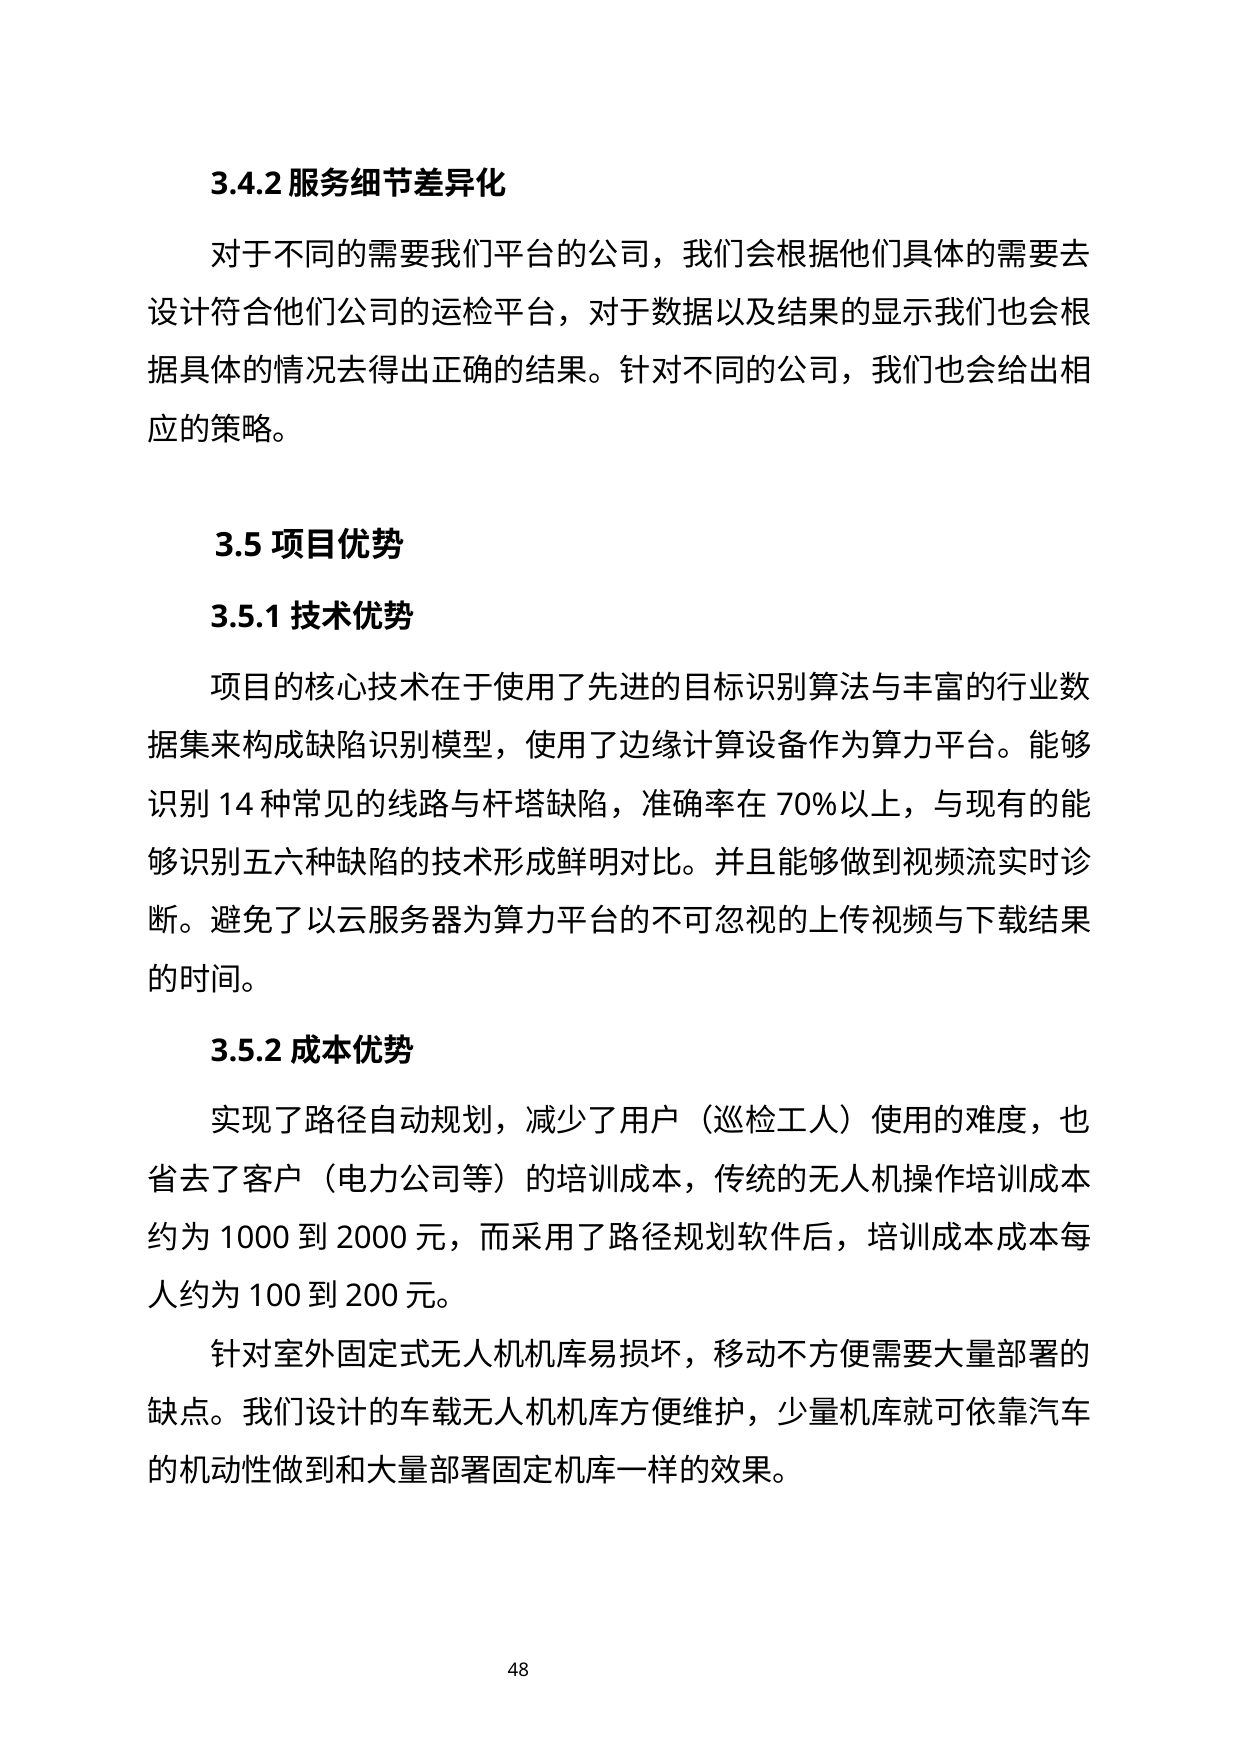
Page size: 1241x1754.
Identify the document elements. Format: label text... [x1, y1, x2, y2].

subtitle 3.4.2服务细节差异化 [148, 148, 1093, 206]
text 实现了路径自动规划，减少了用户（巡检工人）使用的难度，也省去了客户（电力公司等）的培训成本，传统的无人机操作培训成本约为1000到2000元，而采用了路径规划软件后，培训成本成本每人约为100到200元。 [148, 1085, 1093, 1318]
text 项目的核心技术在于使用了先进的目标识别算法与丰富的行业数据集来构成缺陷识别模型，使用了边缘计算设备作为算力平台。能够识别14种常见的线路与杆塔缺陷，准确率在70%以上，与现有的能够识别五六种缺陷的技术形成鲜明对比。并且能够做到视频流实时诊断。避免了以云服务器为算力平台的不可忽视的上传视频与下载结果的时间。 [148, 652, 1093, 1002]
subtitle 3.5 项目优势 [148, 510, 1093, 568]
text 针对室外固定式无人机机库易损坏，移动不方便需要大量部署的缺点。我们设计的车载无人机机库方便维护，少量机库就可依靠汽车的机动性做到和大量部署固定机库一样的效果。 [148, 1318, 1093, 1493]
subtitle 3.5.1 技术优势 [148, 581, 1093, 639]
text 对于不同的需要我们平台的公司，我们会根据他们具体的需要去设计符合他们公司的运检平台，对于数据以及结果的显示我们也会根据具体的情况去得出正确的结果。针对不同的公司，我们也会给出相应的策略。 [148, 218, 1093, 452]
subtitle 3.5.2 成本优势 [148, 1014, 1093, 1073]
